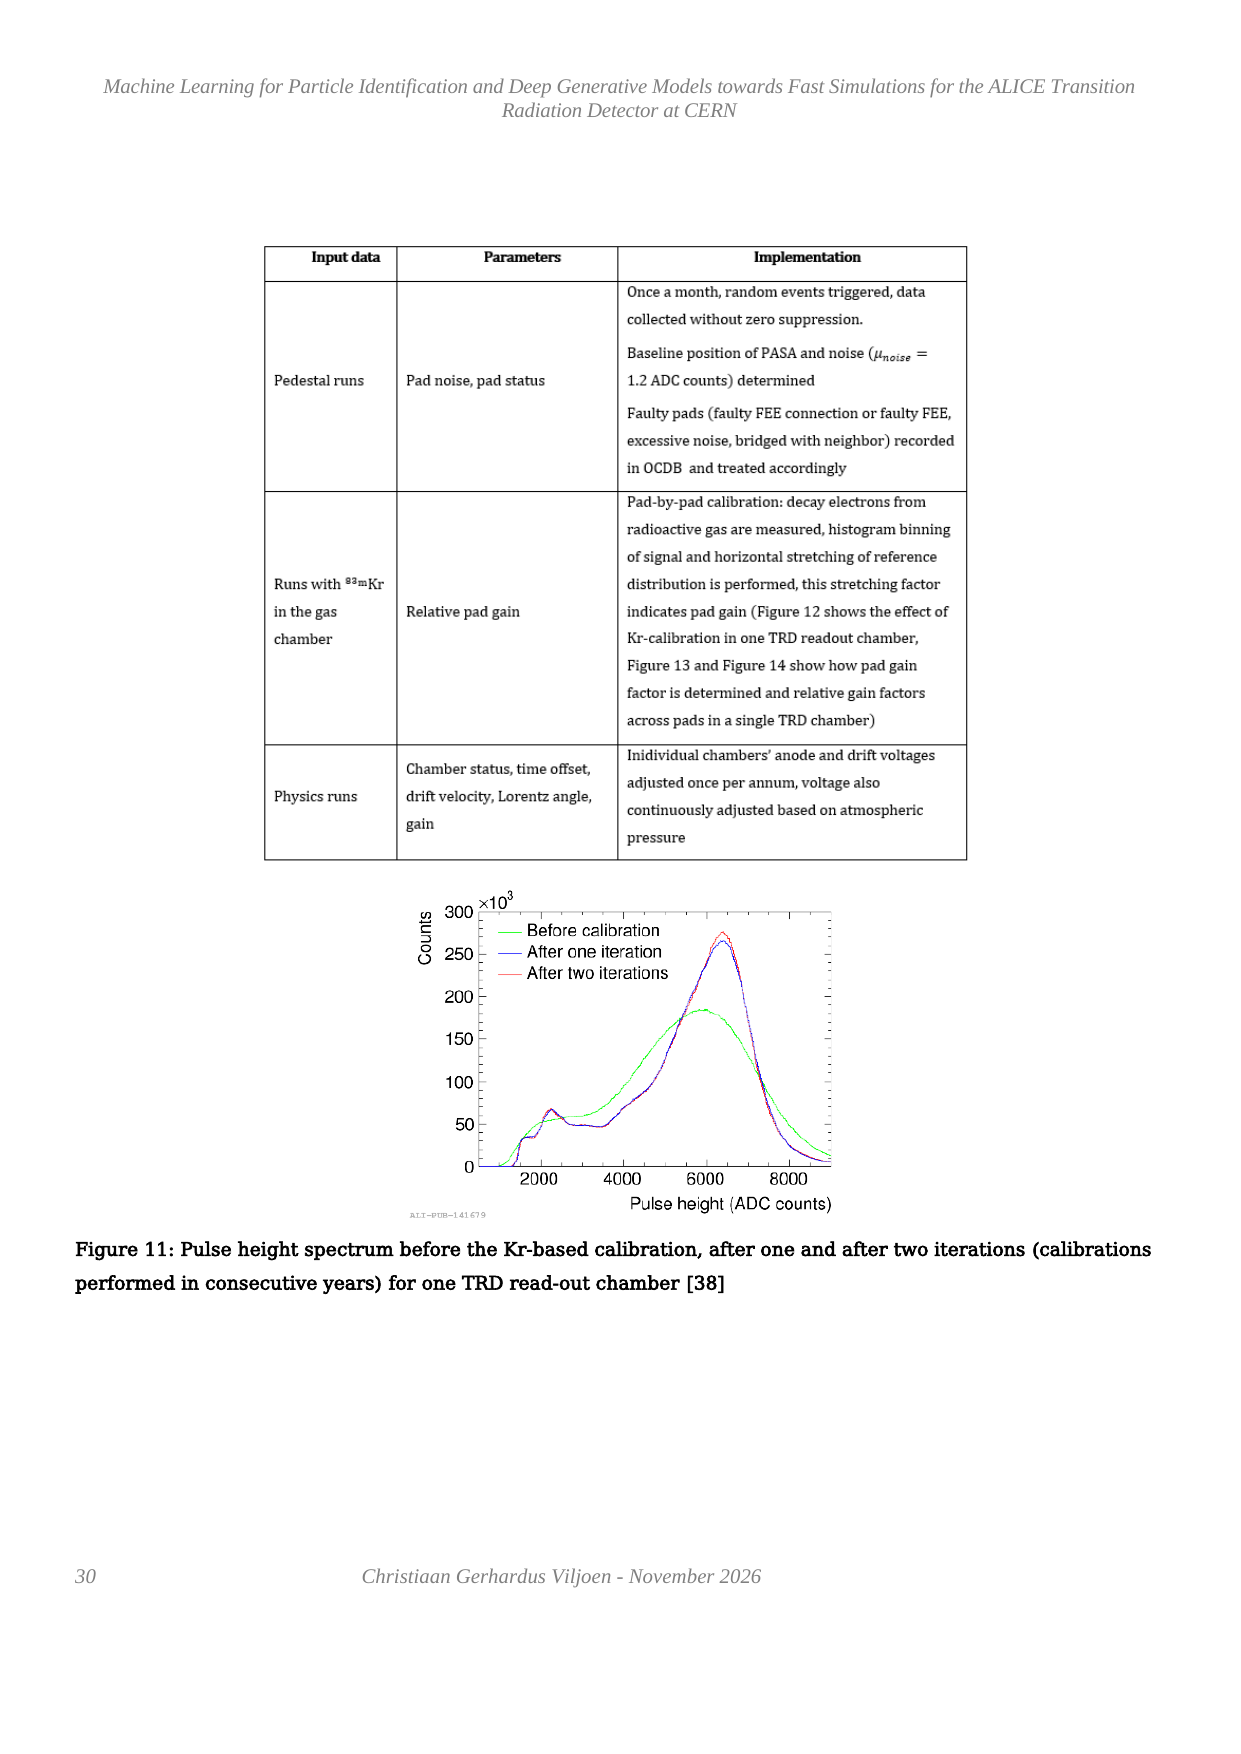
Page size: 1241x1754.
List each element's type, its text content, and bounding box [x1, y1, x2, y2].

picture [409, 890, 832, 1218]
picture [259, 243, 981, 871]
text Figure 11: Pulse height spectrum before the Kr-based calibration, after one and after two iterations (calibrations performed in consecutive years) for one TRD read-out chamber [75, 1237, 1165, 1293]
